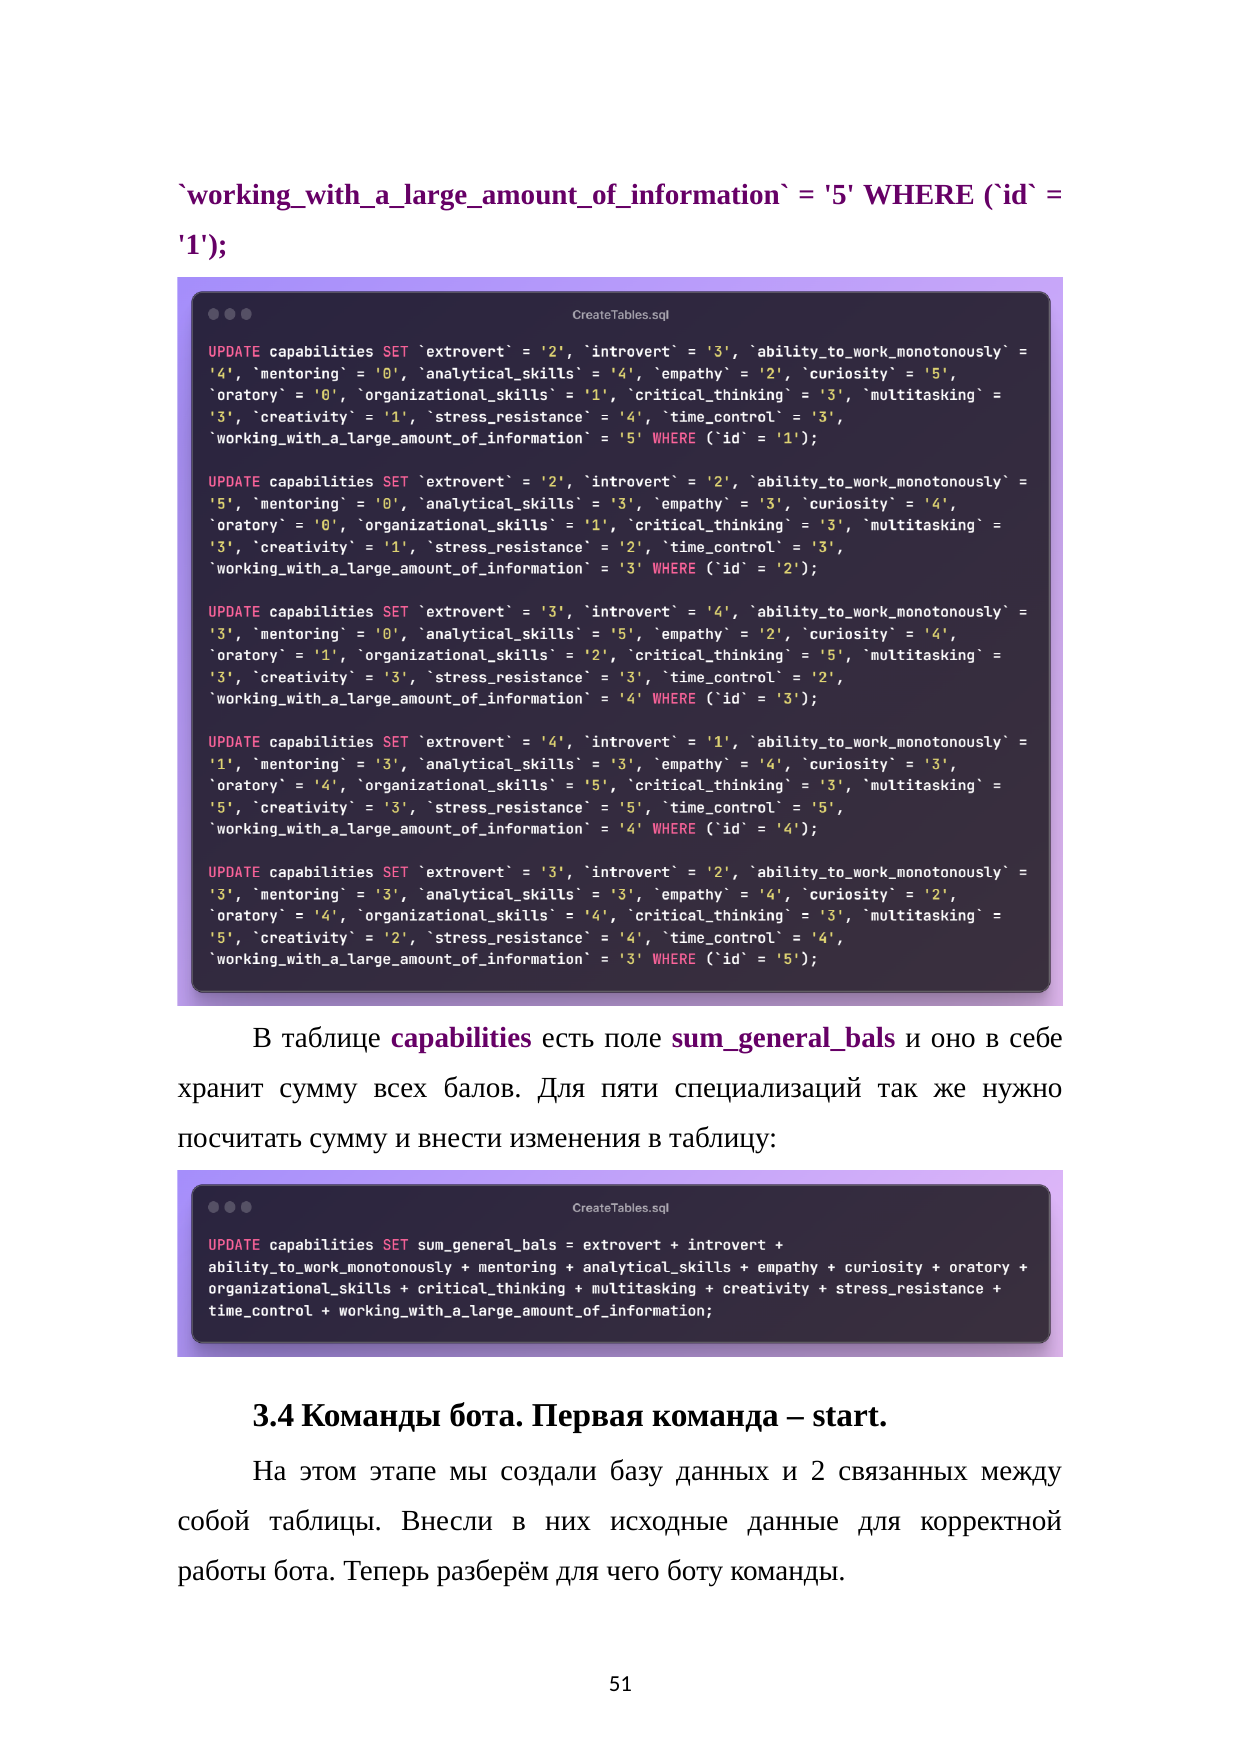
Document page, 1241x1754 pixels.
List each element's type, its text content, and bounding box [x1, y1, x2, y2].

picture [177, 1170, 1063, 1357]
text 3.4 Команды бота. Первая команда – start. [177, 1395, 1063, 1434]
text На этом этапе мы создали базу данных и 2 связанных между собой таблицы. Внесли в них исходные данные для корректной работы бота. Теперь разберём для чего боту команды. [177, 1453, 1063, 1587]
text В таблице capabilities есть поле sum_general_bals и оно в себе хранит сумму всех балов. Для пяти специализаций так же нужно посчитать сумму и внести изменения в таблицу: [177, 1020, 1063, 1154]
picture [177, 277, 1063, 1006]
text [177, 177, 1063, 261]
